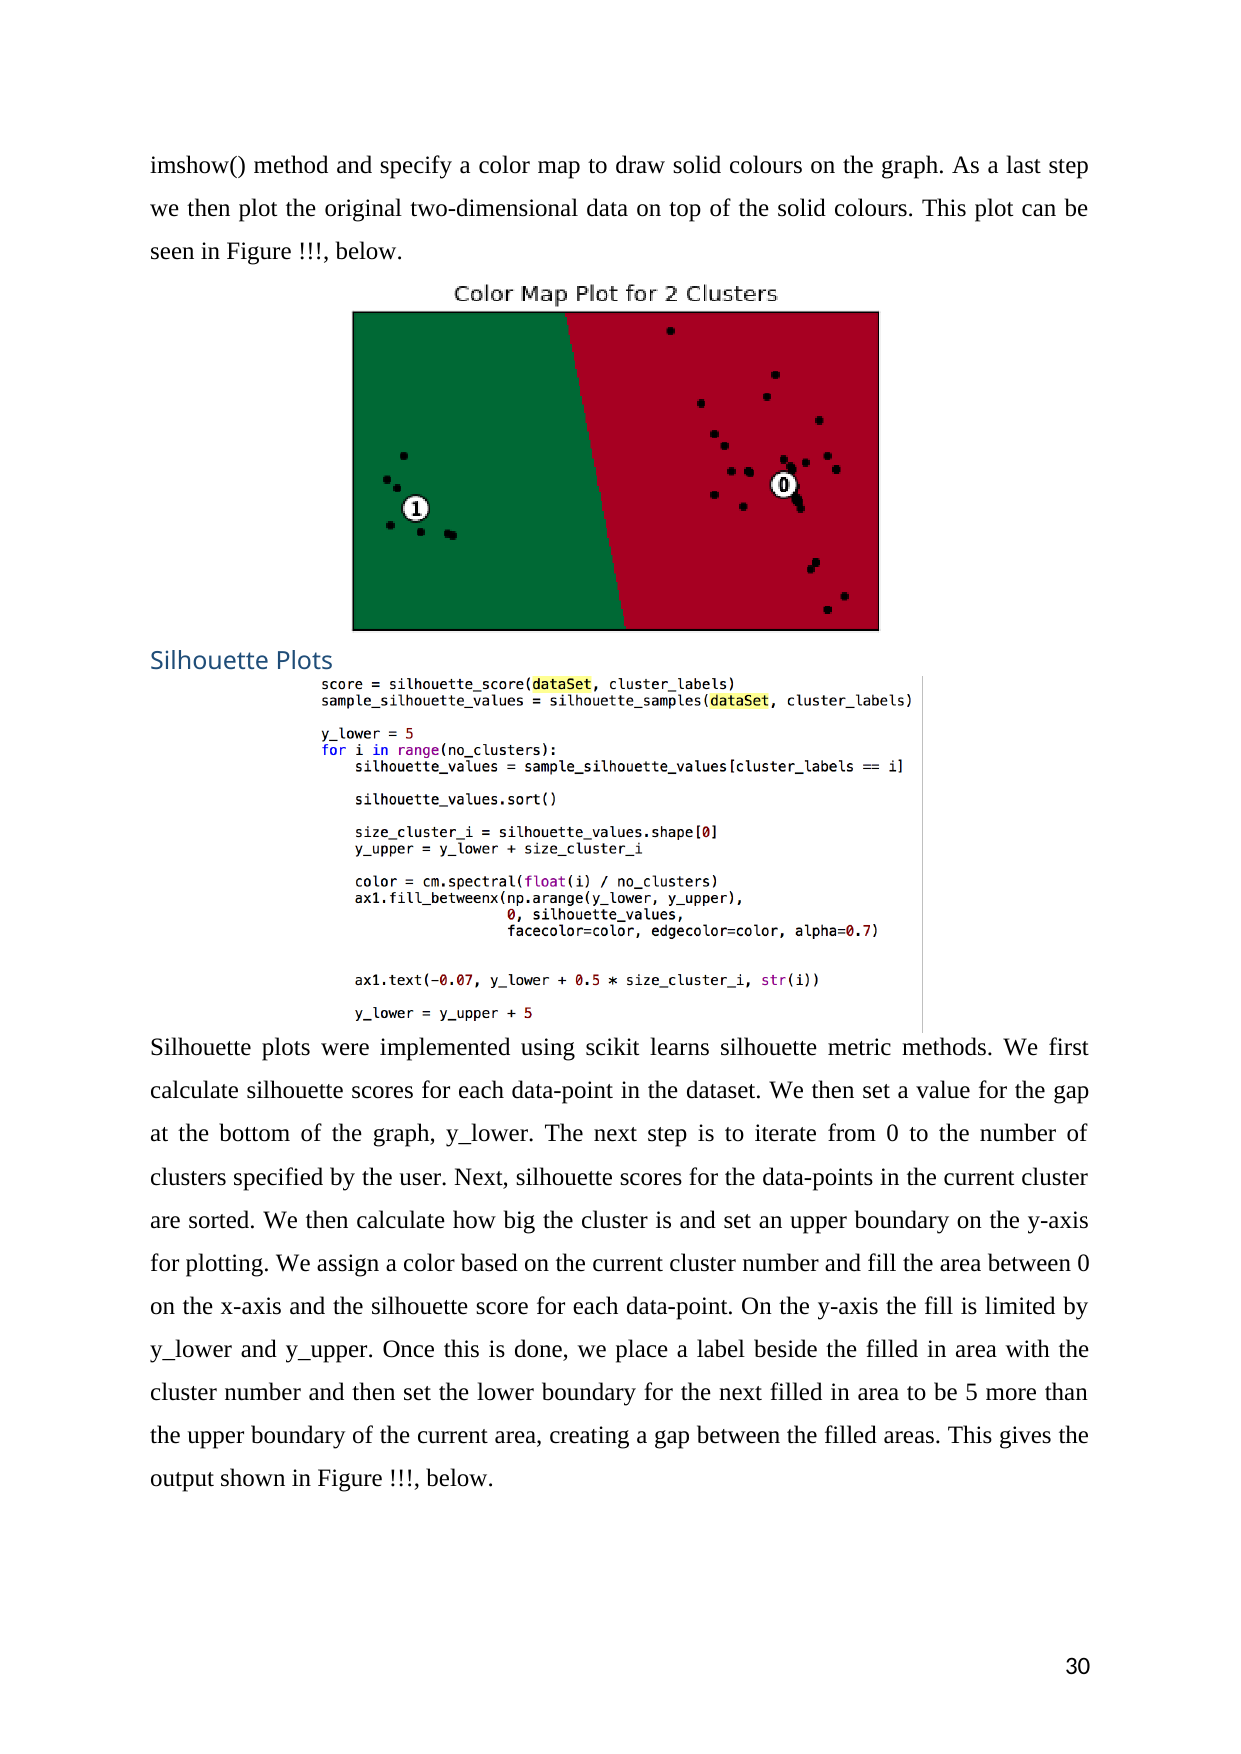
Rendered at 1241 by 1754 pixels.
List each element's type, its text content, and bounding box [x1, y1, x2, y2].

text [150, 150, 1090, 265]
picture [325, 279, 915, 639]
text Silhouette plots were implemented using scikit learns silhouette metric methods. We first calculate silhouette scores for each data-point in the dataset. We then set a value for the gap at the bottom of the graph, y_lower. The next step is to iterate from 0 to the number of clusters specified by the user. Next, silhouette scores for the data-points in the current cluster are sorted. We then calculate how big the cluster is and set an upper boundary on the y-axis for plotting. We assign a color based on the current cluster number and fill the area between 0 on the x-axis and the silhouette score for each data-point. On the y-axis the fill is limited by y_lower and y_upper. Once this is done, we place a label beside the filled in area with the cluster number and then set the lower boundary for the next filled in area to be 5 more than the upper boundary of the current area, creating a gap between the filled areas. This gives the output shown in Figure !!!, below. [150, 1032, 1090, 1492]
subtitle Silhouette Plots [150, 642, 1090, 676]
picture [316, 676, 925, 1033]
